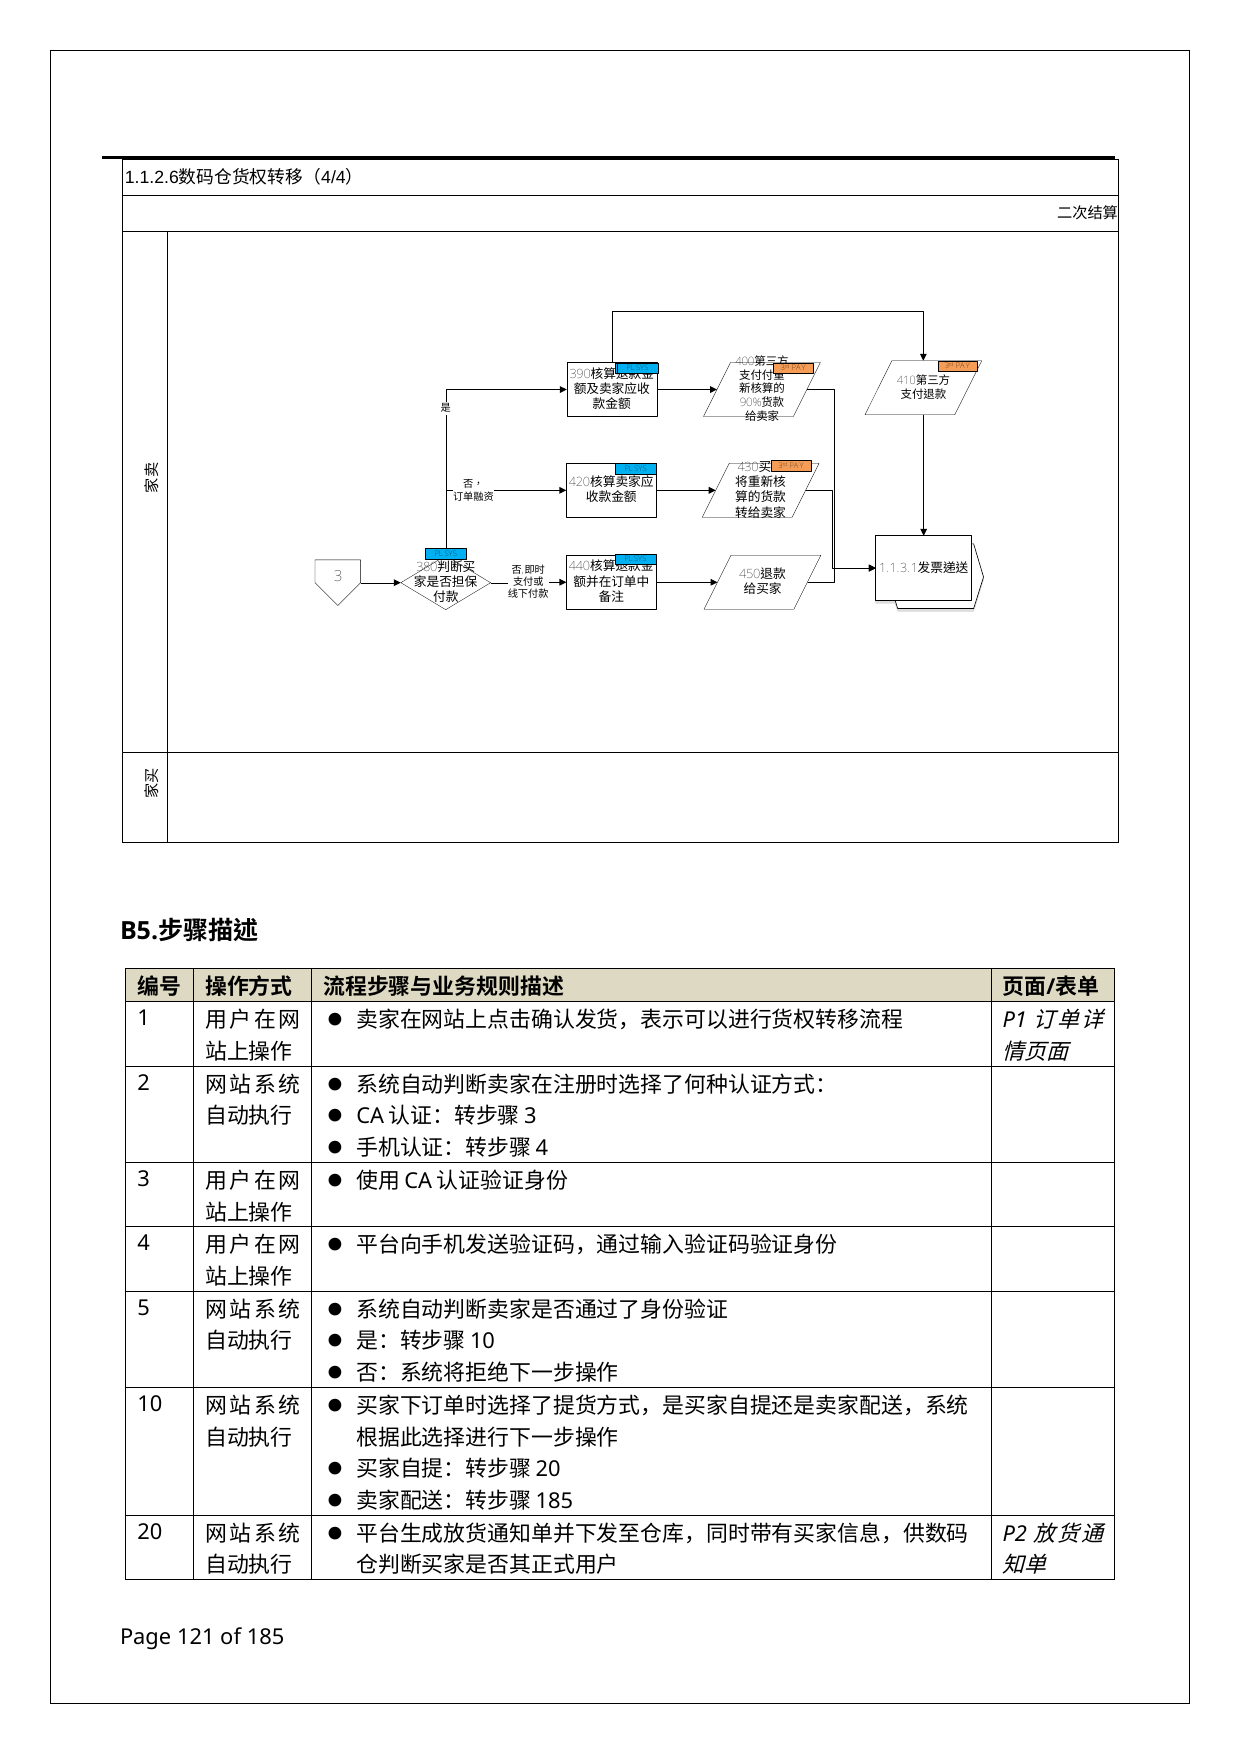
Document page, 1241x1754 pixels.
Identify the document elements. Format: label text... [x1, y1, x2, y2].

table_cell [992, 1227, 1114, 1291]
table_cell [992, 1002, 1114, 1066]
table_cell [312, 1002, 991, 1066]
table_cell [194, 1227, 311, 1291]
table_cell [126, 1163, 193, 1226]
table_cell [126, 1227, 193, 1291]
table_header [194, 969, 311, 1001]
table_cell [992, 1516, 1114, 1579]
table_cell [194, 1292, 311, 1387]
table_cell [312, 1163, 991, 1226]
subtitle B5.步骤描述 [120, 897, 1120, 962]
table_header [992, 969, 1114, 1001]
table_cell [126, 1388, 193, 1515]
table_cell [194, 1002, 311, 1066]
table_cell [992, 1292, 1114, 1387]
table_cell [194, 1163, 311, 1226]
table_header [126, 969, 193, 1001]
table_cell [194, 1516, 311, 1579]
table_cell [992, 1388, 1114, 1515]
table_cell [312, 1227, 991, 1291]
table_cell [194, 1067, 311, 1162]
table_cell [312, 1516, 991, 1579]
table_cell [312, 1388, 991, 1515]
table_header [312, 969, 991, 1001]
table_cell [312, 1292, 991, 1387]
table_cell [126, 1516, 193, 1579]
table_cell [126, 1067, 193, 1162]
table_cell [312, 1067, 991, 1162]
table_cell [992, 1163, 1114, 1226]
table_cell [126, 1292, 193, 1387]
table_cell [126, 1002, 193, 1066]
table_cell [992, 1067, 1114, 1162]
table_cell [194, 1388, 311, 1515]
